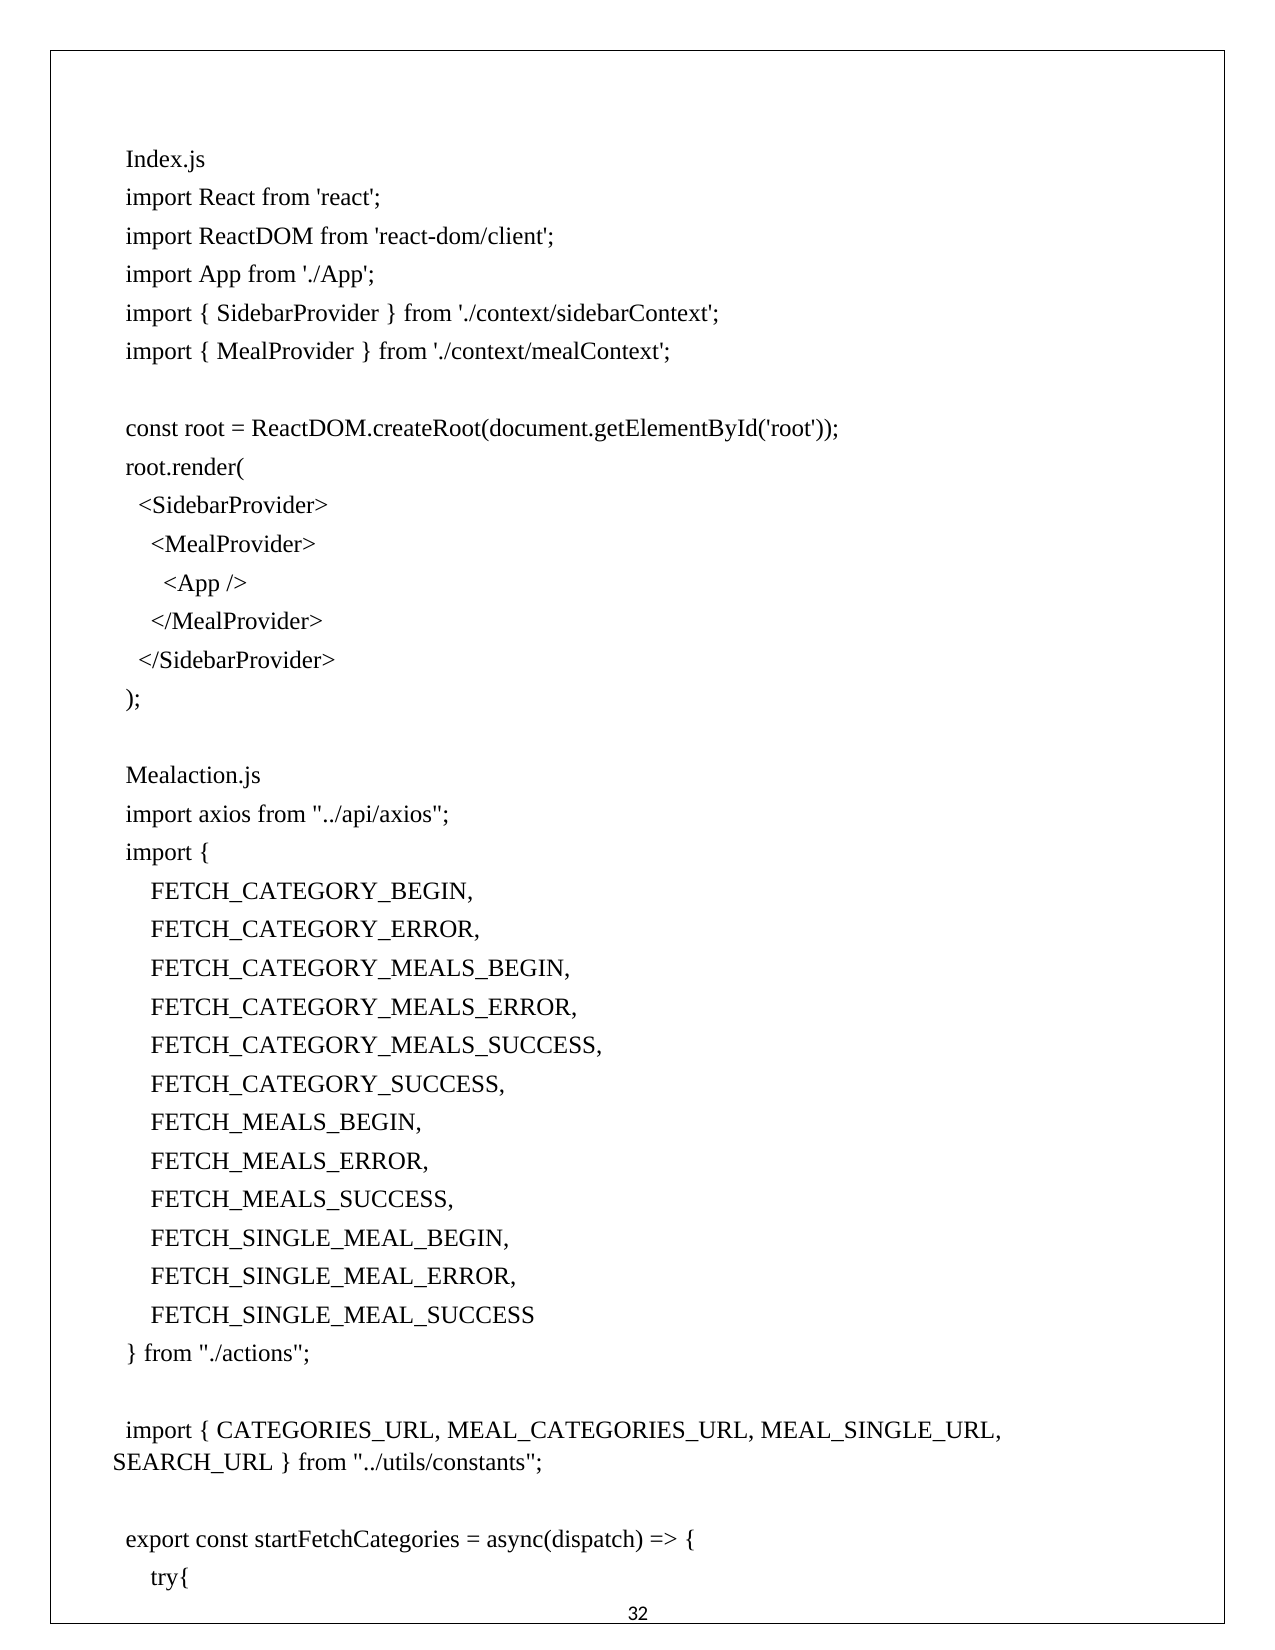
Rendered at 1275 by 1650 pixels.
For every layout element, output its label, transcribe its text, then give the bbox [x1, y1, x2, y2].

text export const startFetchCategories = async(dispatch) => { [112, 1524, 1162, 1552]
text import { [112, 837, 1162, 866]
text FETCH_MEALS_SUCCESS, [112, 1184, 1162, 1213]
text FETCH_CATEGORY_ERROR, [112, 914, 1162, 943]
text import ReactDOM from 'react-dom/client'; [112, 221, 1162, 249]
text FETCH_CATEGORY_MEALS_SUCCESS, [112, 1030, 1162, 1059]
text FETCH_CATEGORY_MEALS_BEGIN, [112, 953, 1162, 982]
text <SidebarProvider> [112, 491, 1162, 519]
text const root = ReactDOM.createRoot(document.getElementById('root')); [112, 413, 1162, 442]
text import { SidebarProvider } from './context/sidebarContext'; [112, 298, 1162, 327]
text </MealProvider> [112, 606, 1162, 635]
text import App from './App'; [112, 259, 1162, 288]
text try{ [112, 1562, 1162, 1591]
text <App /> [112, 568, 1162, 596]
text FETCH_SINGLE_MEAL_BEGIN, [112, 1223, 1162, 1252]
text <MealProvider> [112, 529, 1162, 558]
text ); [112, 683, 1162, 712]
text import axios from "../api/axios"; [112, 799, 1162, 828]
text import React from 'react'; [112, 182, 1162, 211]
text Mealaction.js [112, 760, 1162, 789]
text </SidebarProvider> [112, 645, 1162, 673]
text Index.js [112, 144, 1162, 172]
text FETCH_SINGLE_MEAL_ERROR, [112, 1261, 1162, 1290]
text FETCH_CATEGORY_BEGIN, [112, 876, 1162, 905]
text import { MealProvider } from './context/mealContext'; [112, 336, 1162, 365]
text FETCH_SINGLE_MEAL_SUCCESS [112, 1300, 1162, 1329]
text FETCH_CATEGORY_SUCCESS, [112, 1069, 1162, 1097]
text FETCH_MEALS_ERROR, [112, 1146, 1162, 1174]
text FETCH_MEALS_BEGIN, [112, 1107, 1162, 1136]
text } from "./actions"; [112, 1338, 1162, 1367]
text import { CATEGORIES_URL, MEAL_CATEGORIES_URL, MEAL_SINGLE_URL, SEARCH_URL } from "../utils/constants"; [112, 1416, 1162, 1475]
text FETCH_CATEGORY_MEALS_ERROR, [112, 992, 1162, 1020]
text root.render( [112, 452, 1162, 481]
